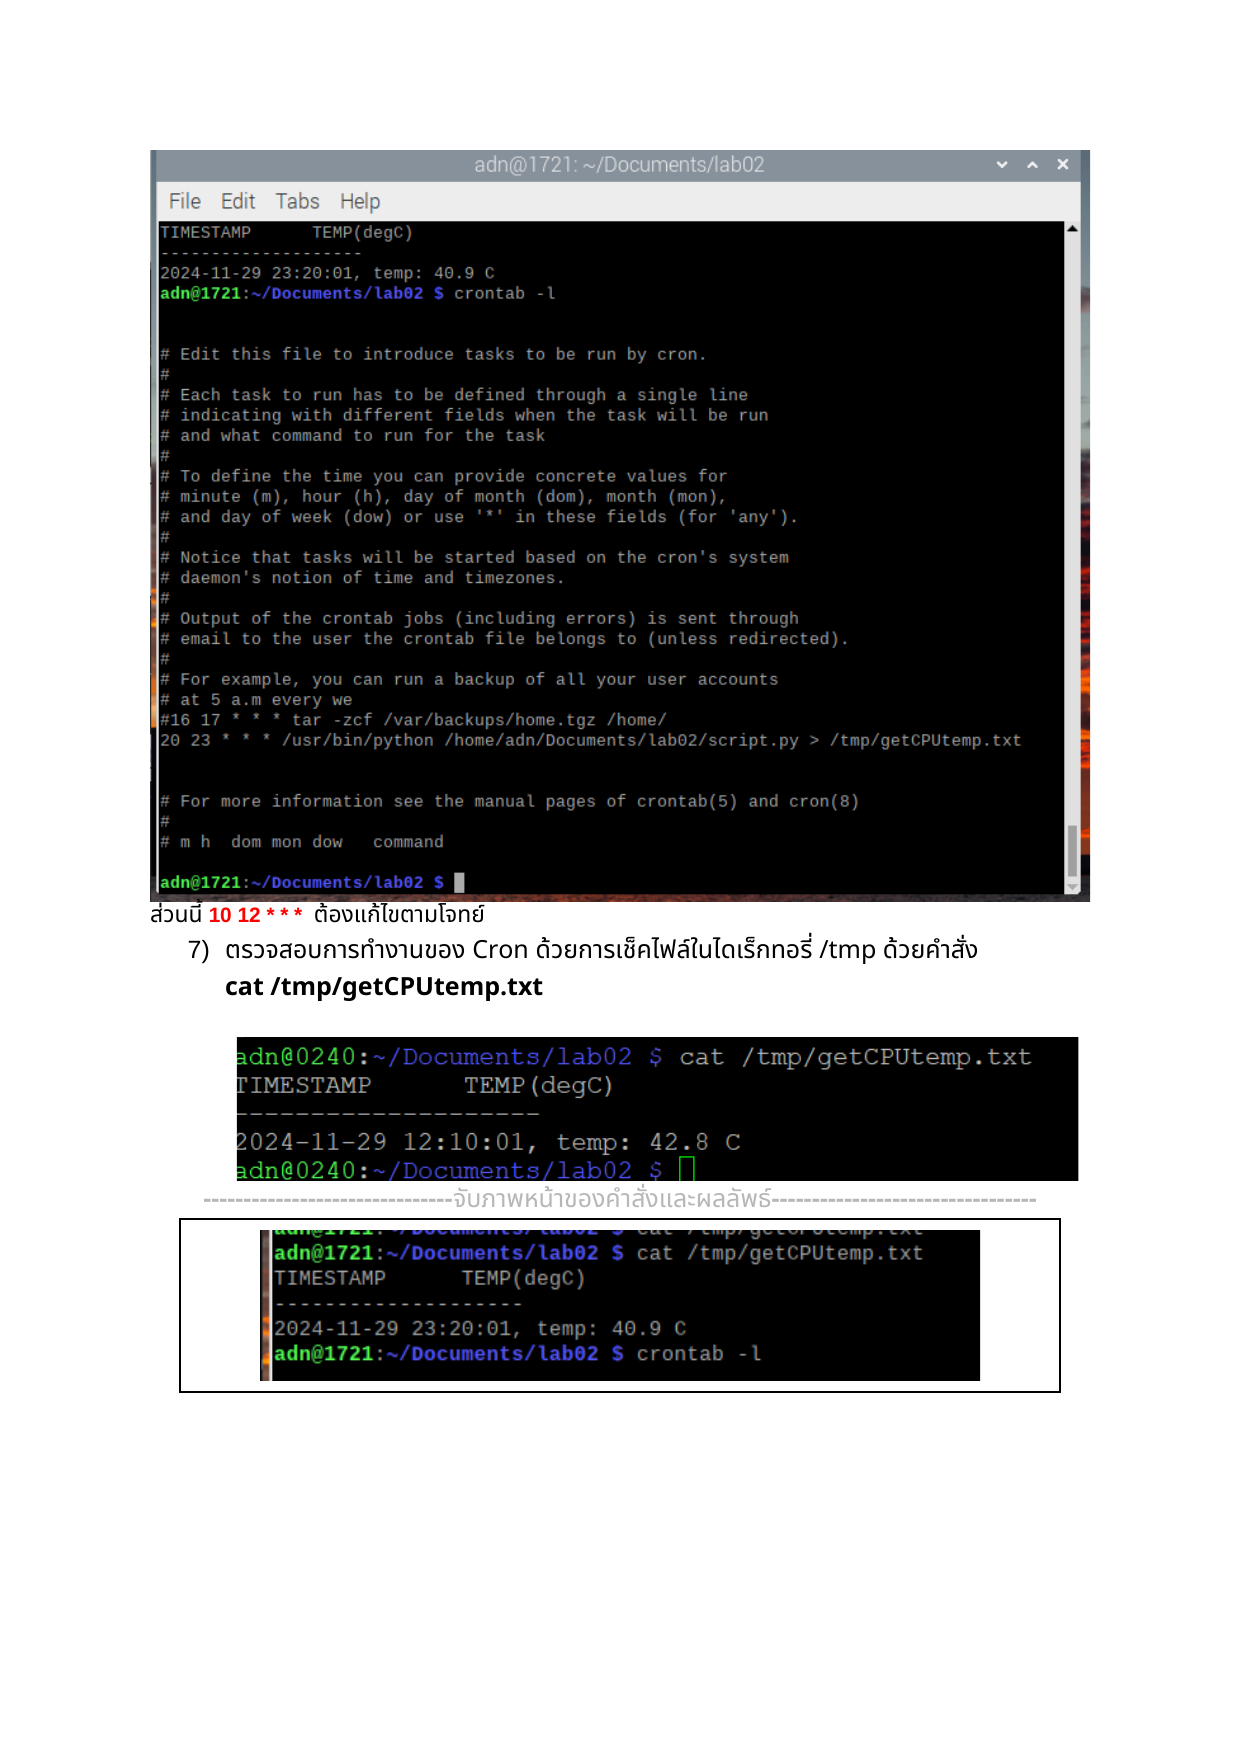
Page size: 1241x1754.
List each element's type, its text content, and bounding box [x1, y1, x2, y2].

text ส่วนนี้ 10 12 * * * ต้องแก้ไขตามโจทย์ [150, 902, 1090, 932]
text -------------------------------จับภาพหน้าของคำสั่งและผลลัพธ์--------------------------------- [150, 1181, 1090, 1218]
table_header [181, 1220, 1059, 1391]
picture [236, 1037, 1079, 1181]
picture [260, 1230, 981, 1381]
text cat /tmp/getCPUtemp.txt [225, 969, 1090, 1003]
picture [150, 150, 1091, 902]
list ตรวจสอบการทำงานของ Cron ด้วยการเช็คไฟล์ในไดเร็กทอรี่ /tmp ด้วยคำสั่ง [187, 932, 1090, 969]
